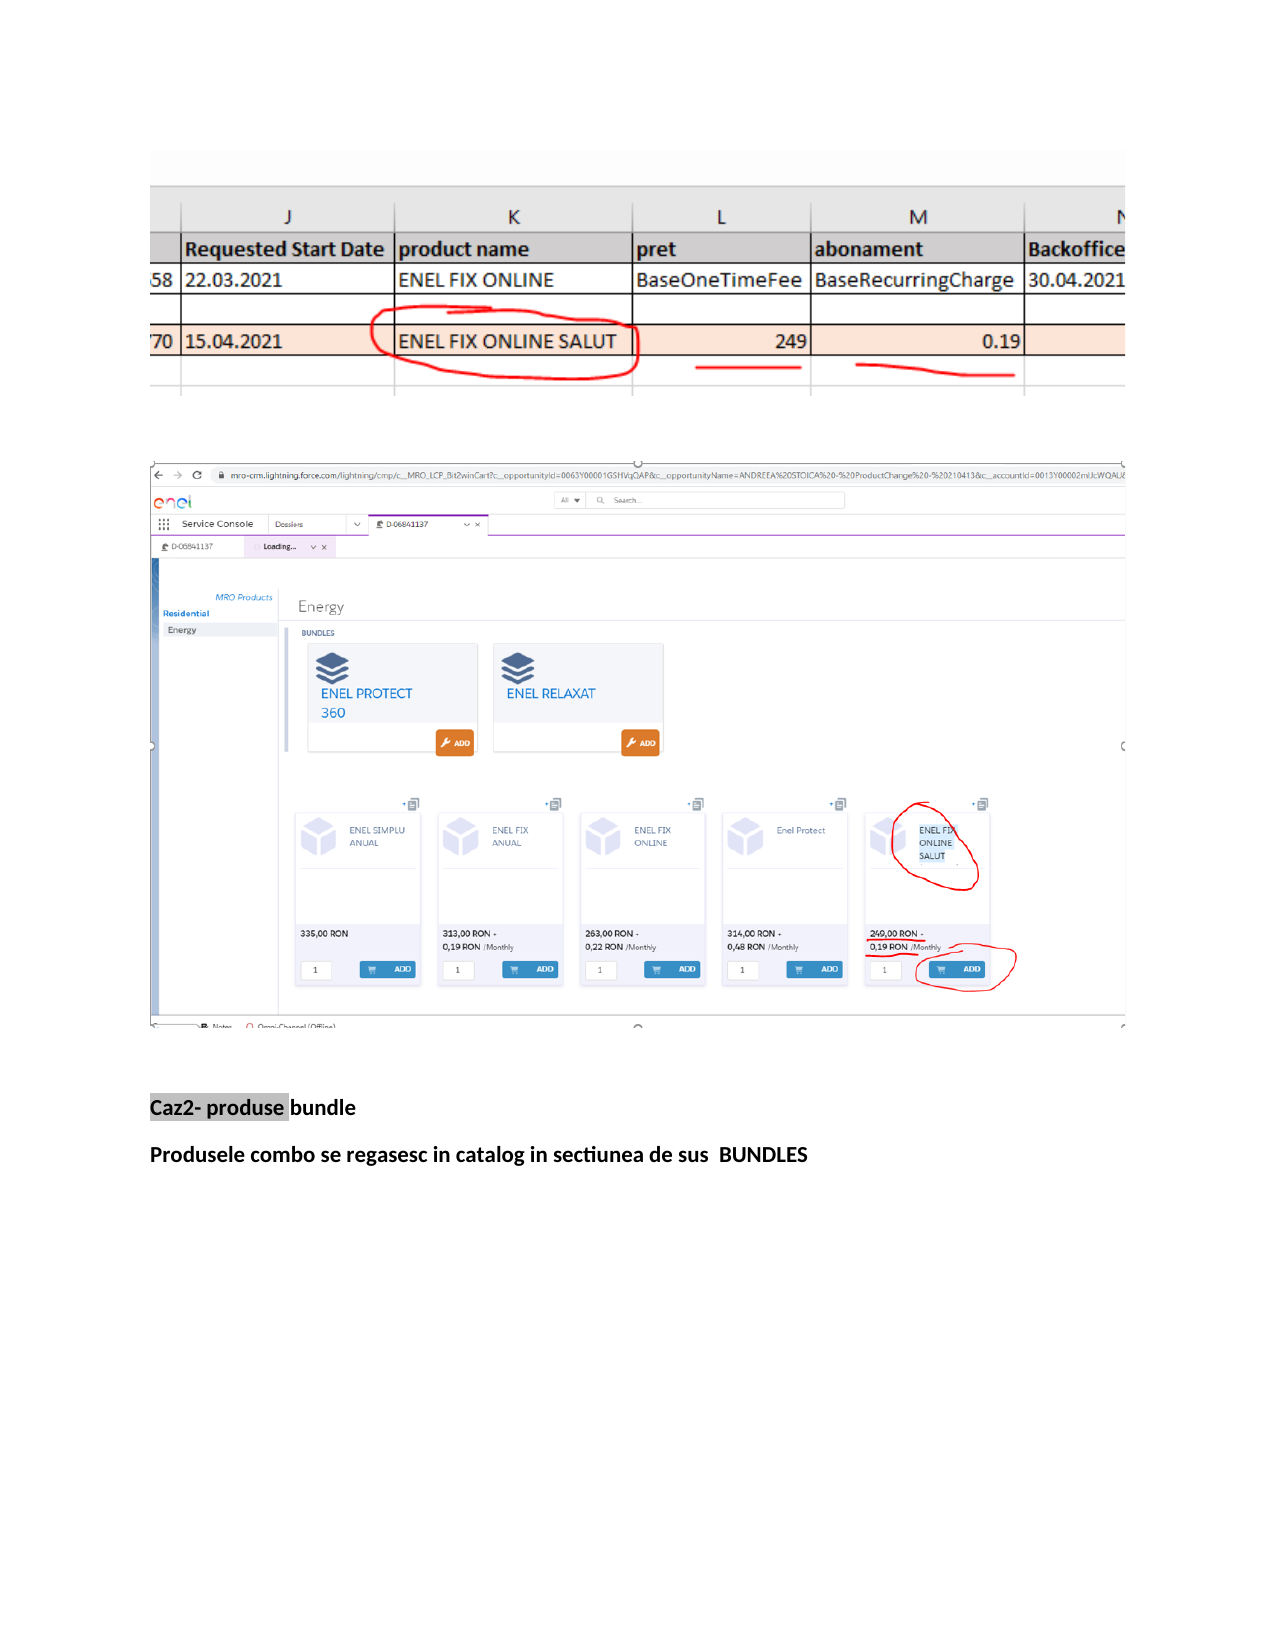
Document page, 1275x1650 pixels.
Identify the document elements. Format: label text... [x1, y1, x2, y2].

text Caz2- produse bundle [289, 1093, 1125, 1121]
picture [150, 461, 1125, 1028]
picture [150, 150, 1125, 396]
text Produsele combo se regasesc in catalog in sectiunea de sus BUNDLES [150, 1140, 1125, 1168]
